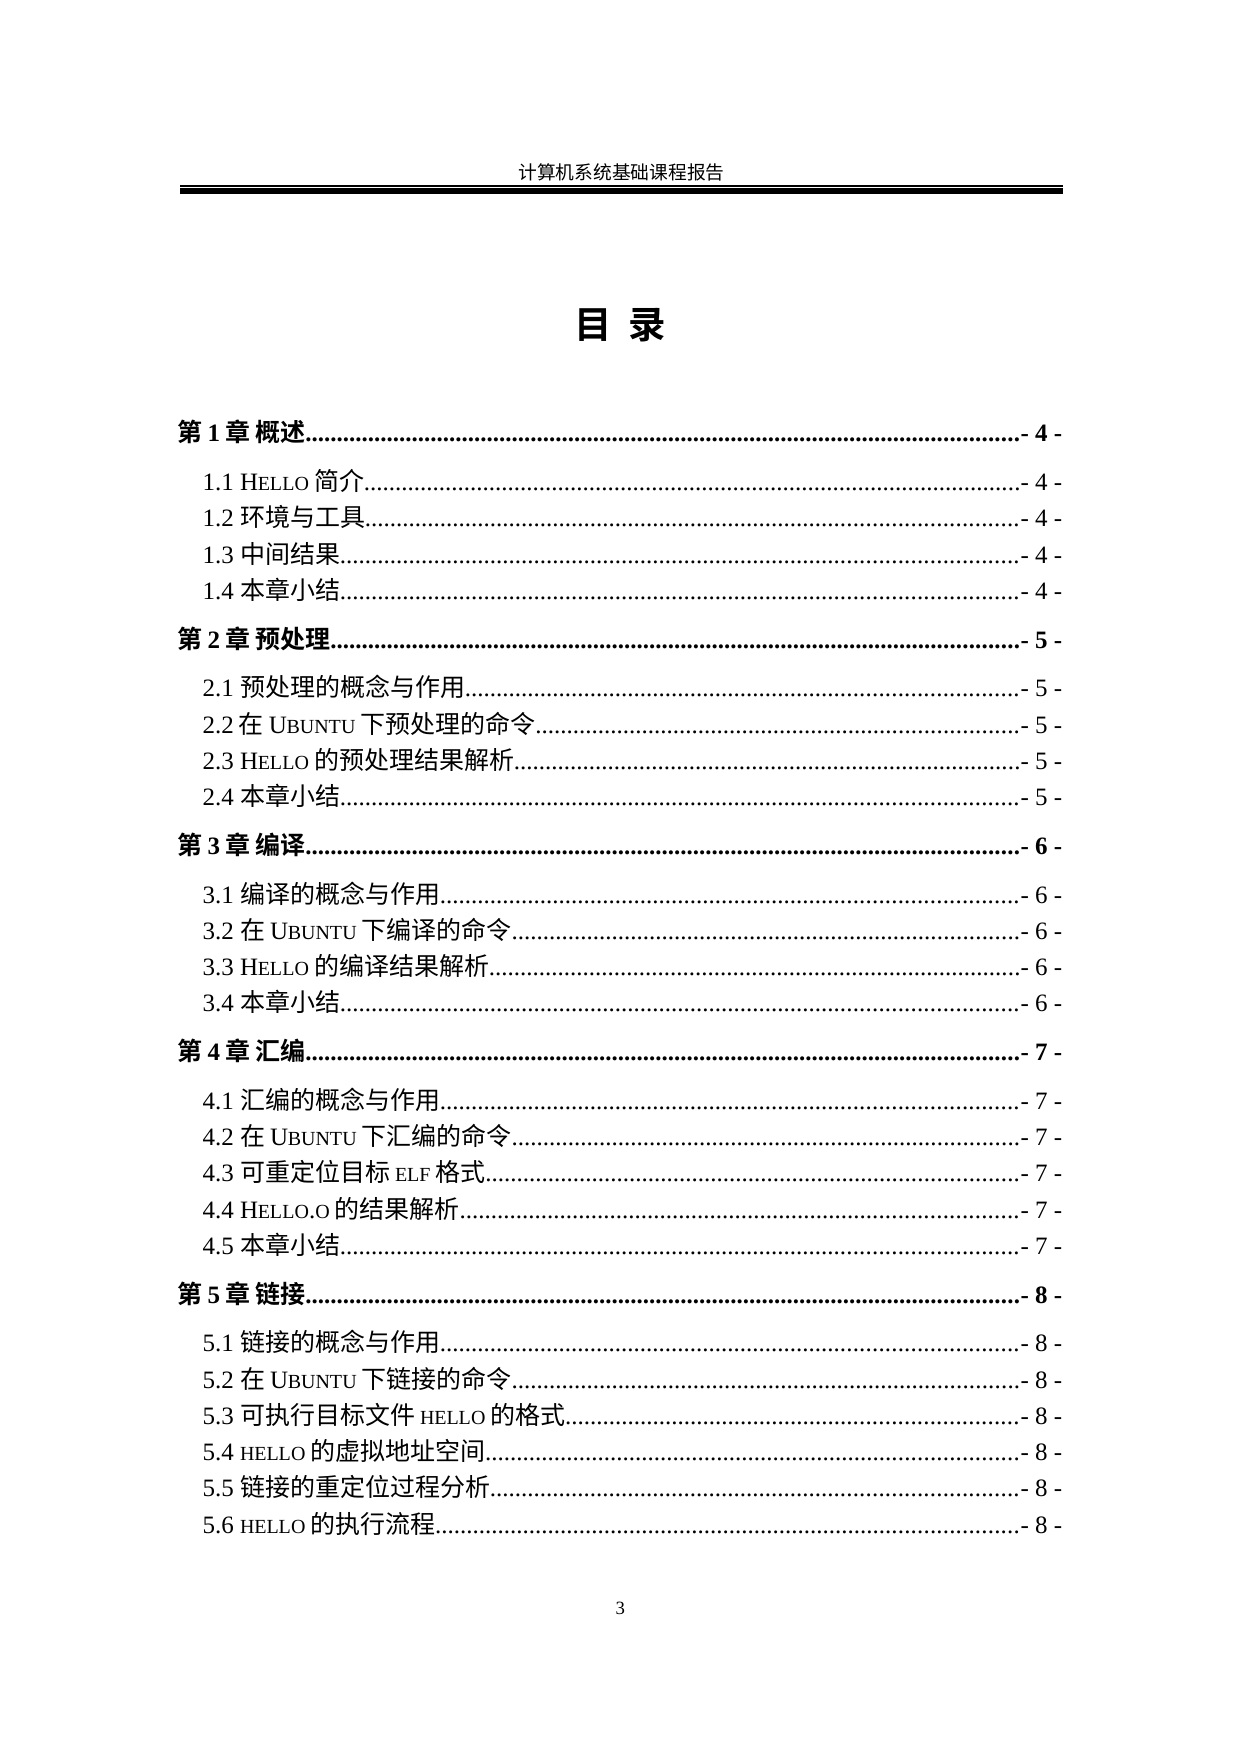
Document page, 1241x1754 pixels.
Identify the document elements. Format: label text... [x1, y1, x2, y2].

text 5.2 在Ubuntu下链接的命令 - 8 - [202, 1359, 1063, 1395]
text 第4章 汇编 - 7 - [177, 1032, 1063, 1068]
text 第1章 概述 - 4 - [177, 413, 1063, 449]
text 第3章 编译 - 6 - [177, 825, 1063, 862]
text 1.1 Hello简介 - 4 - [202, 462, 1063, 498]
text 4.2 在Ubuntu下汇编的命令 - 7 - [202, 1117, 1063, 1153]
text 5.1 链接的概念与作用 - 8 - [202, 1323, 1063, 1359]
text 5.4 hello的虚拟地址空间 - 8 - [202, 1432, 1063, 1468]
text 4.3 可重定位目标elf格式 - 7 - [202, 1153, 1063, 1189]
text 2.4 本章小结 - 5 - [202, 777, 1063, 813]
text 第2章 预处理 - 5 - [177, 619, 1063, 655]
text 目 录 [177, 295, 1063, 349]
text 4.4 Hello.o的结果解析 - 7 - [202, 1189, 1063, 1225]
text 4.1 汇编的概念与作用 - 7 - [202, 1080, 1063, 1117]
text 5.6 hello的执行流程 - 8 - [202, 1504, 1063, 1540]
text 2.2在Ubuntu下预处理的命令 - 5 - [202, 704, 1063, 740]
text 3.1 编译的概念与作用 - 6 - [202, 874, 1063, 910]
text 5.3 可执行目标文件hello的格式 - 8 - [202, 1395, 1063, 1432]
text 3.2 在Ubuntu下编译的命令 - 6 - [202, 910, 1063, 947]
text 5.5 链接的重定位过程分析 - 8 - [202, 1468, 1063, 1504]
text 1.4 本章小结 - 4 - [202, 570, 1063, 607]
text 3.3 Hello的编译结果解析 - 6 - [202, 947, 1063, 983]
text 4.5 本章小结 - 7 - [202, 1225, 1063, 1262]
text 2.1 预处理的概念与作用 - 5 - [202, 668, 1063, 704]
text 1.3 中间结果 - 4 - [202, 534, 1063, 570]
text 1.2 环境与工具 - 4 - [202, 498, 1063, 534]
text 第5章 链接 - 8 - [177, 1274, 1063, 1310]
text 2.3 Hello的预处理结果解析 - 5 - [202, 740, 1063, 777]
text 3.4 本章小结 - 6 - [202, 983, 1063, 1019]
